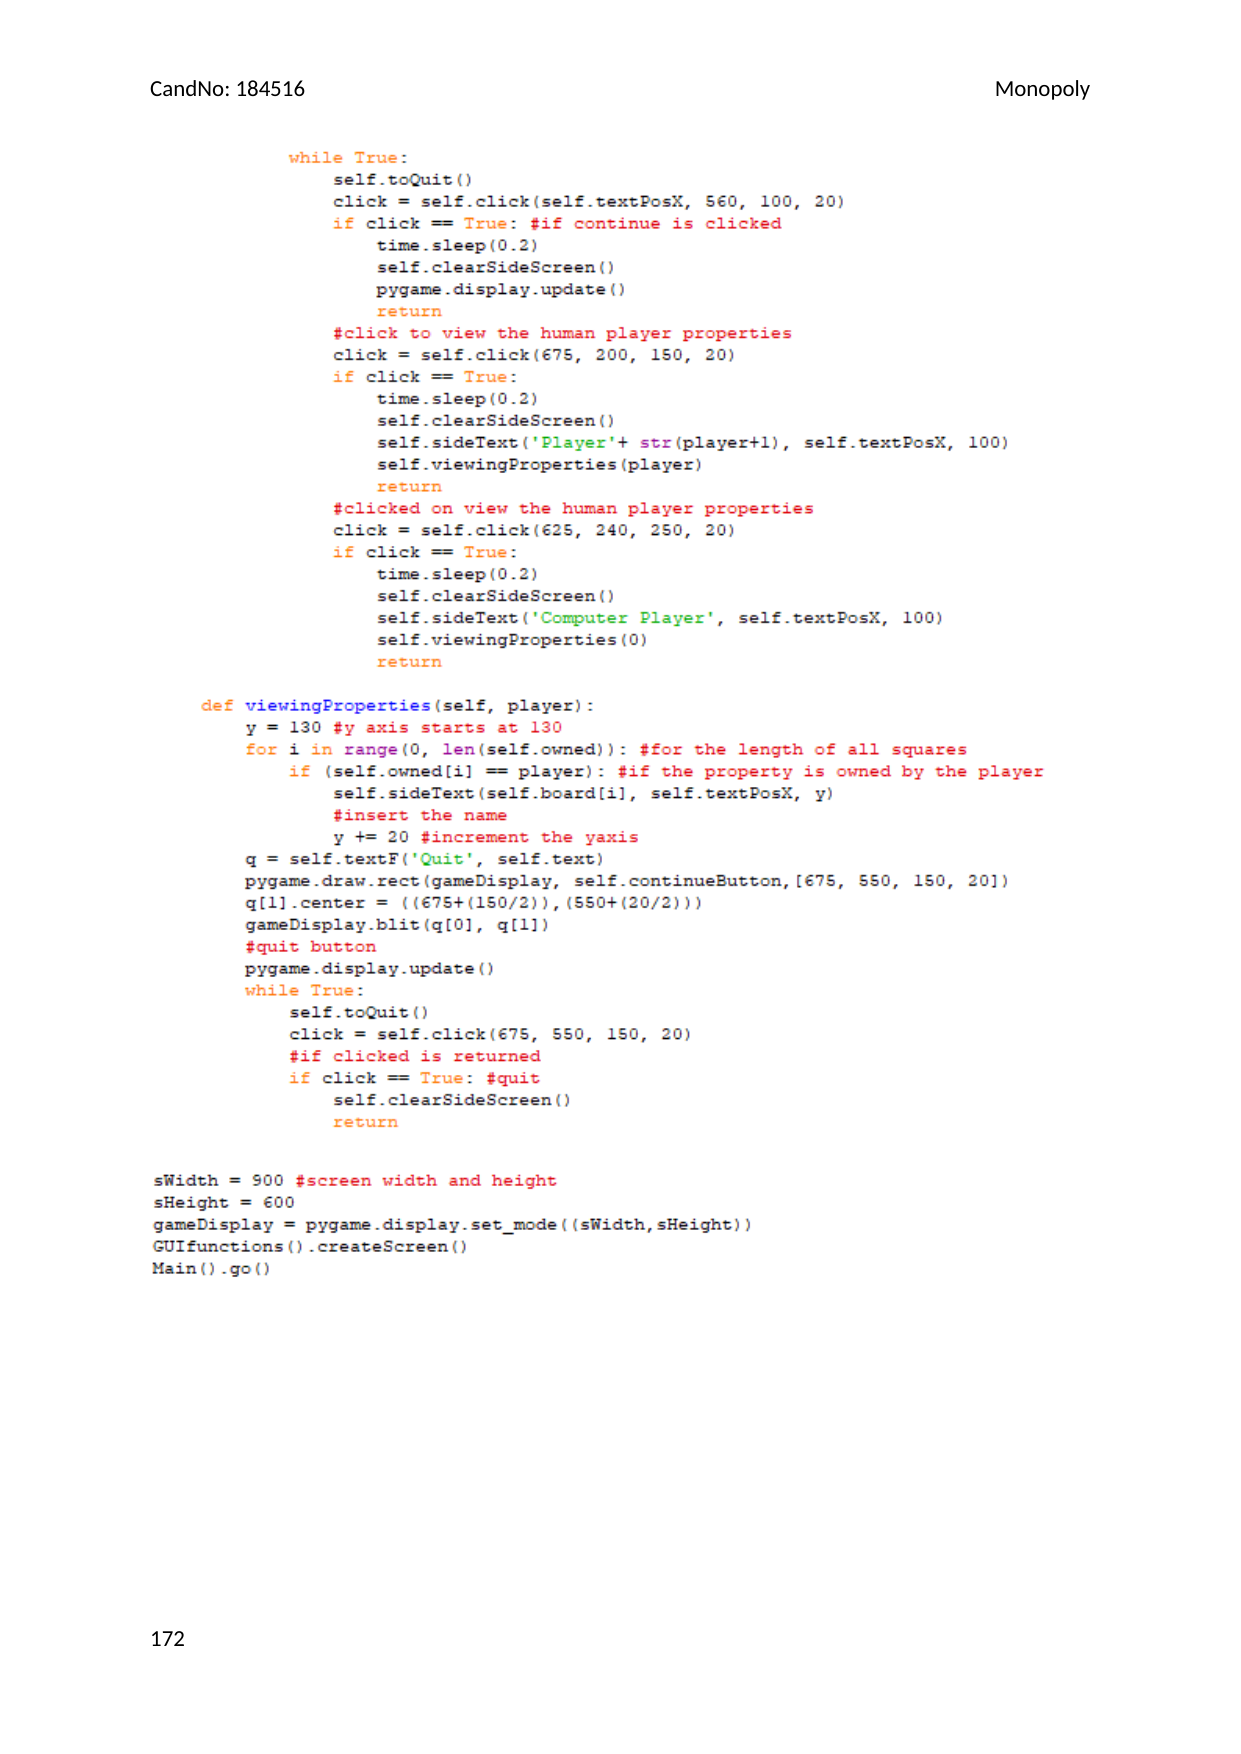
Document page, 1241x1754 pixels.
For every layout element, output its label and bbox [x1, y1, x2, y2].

picture [150, 1164, 897, 1299]
picture [150, 150, 1079, 1146]
